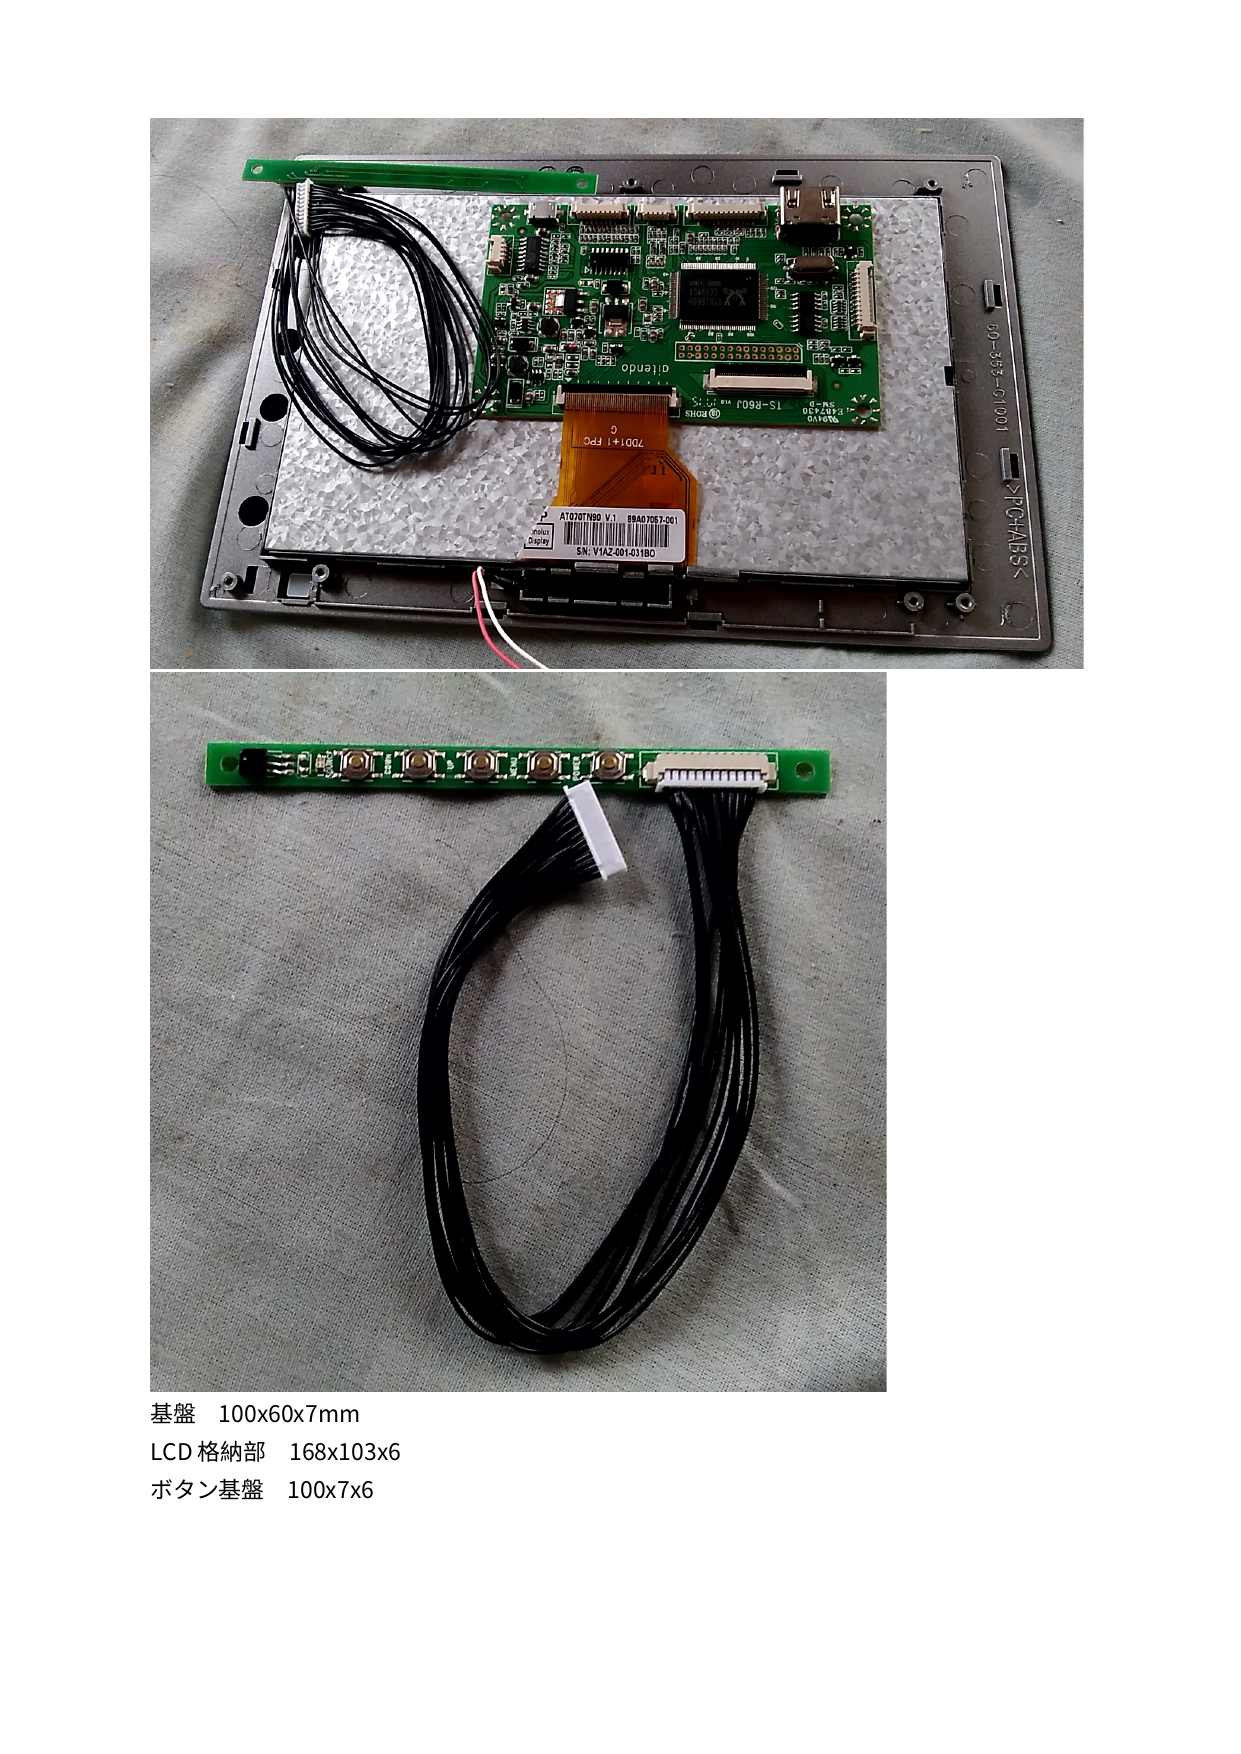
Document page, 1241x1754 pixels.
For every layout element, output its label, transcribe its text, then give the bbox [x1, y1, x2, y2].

text ボタン基盤 100x7x6 [150, 1472, 1152, 1505]
picture [150, 118, 1084, 669]
text 基盤 100x60x7mm [150, 1396, 1152, 1429]
text LCD格納部 168x103x6 [150, 1434, 1152, 1467]
picture [150, 672, 887, 1392]
